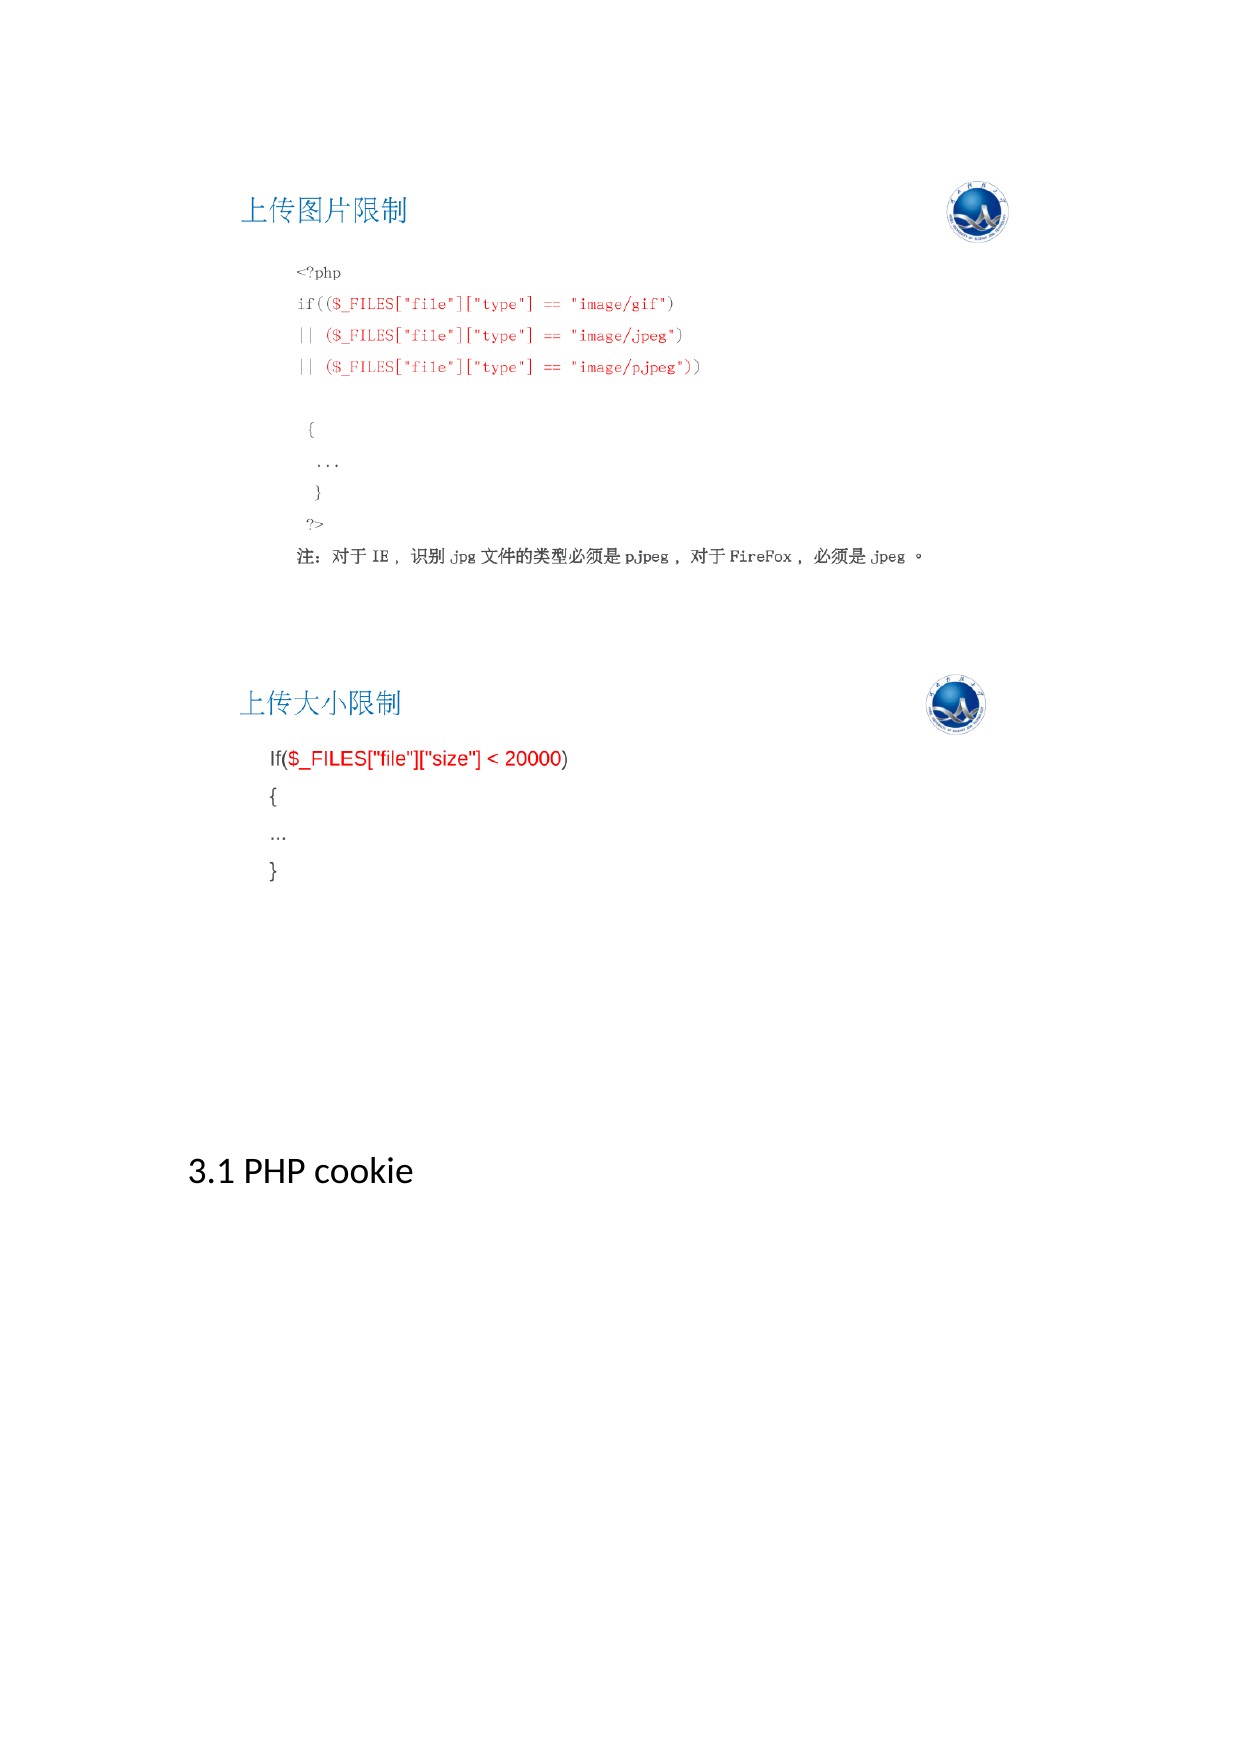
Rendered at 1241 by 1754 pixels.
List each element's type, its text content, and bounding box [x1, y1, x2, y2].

text 3.1 PHP cookie [187, 1137, 1053, 1202]
picture [187, 169, 1027, 642]
picture [187, 663, 1004, 1123]
